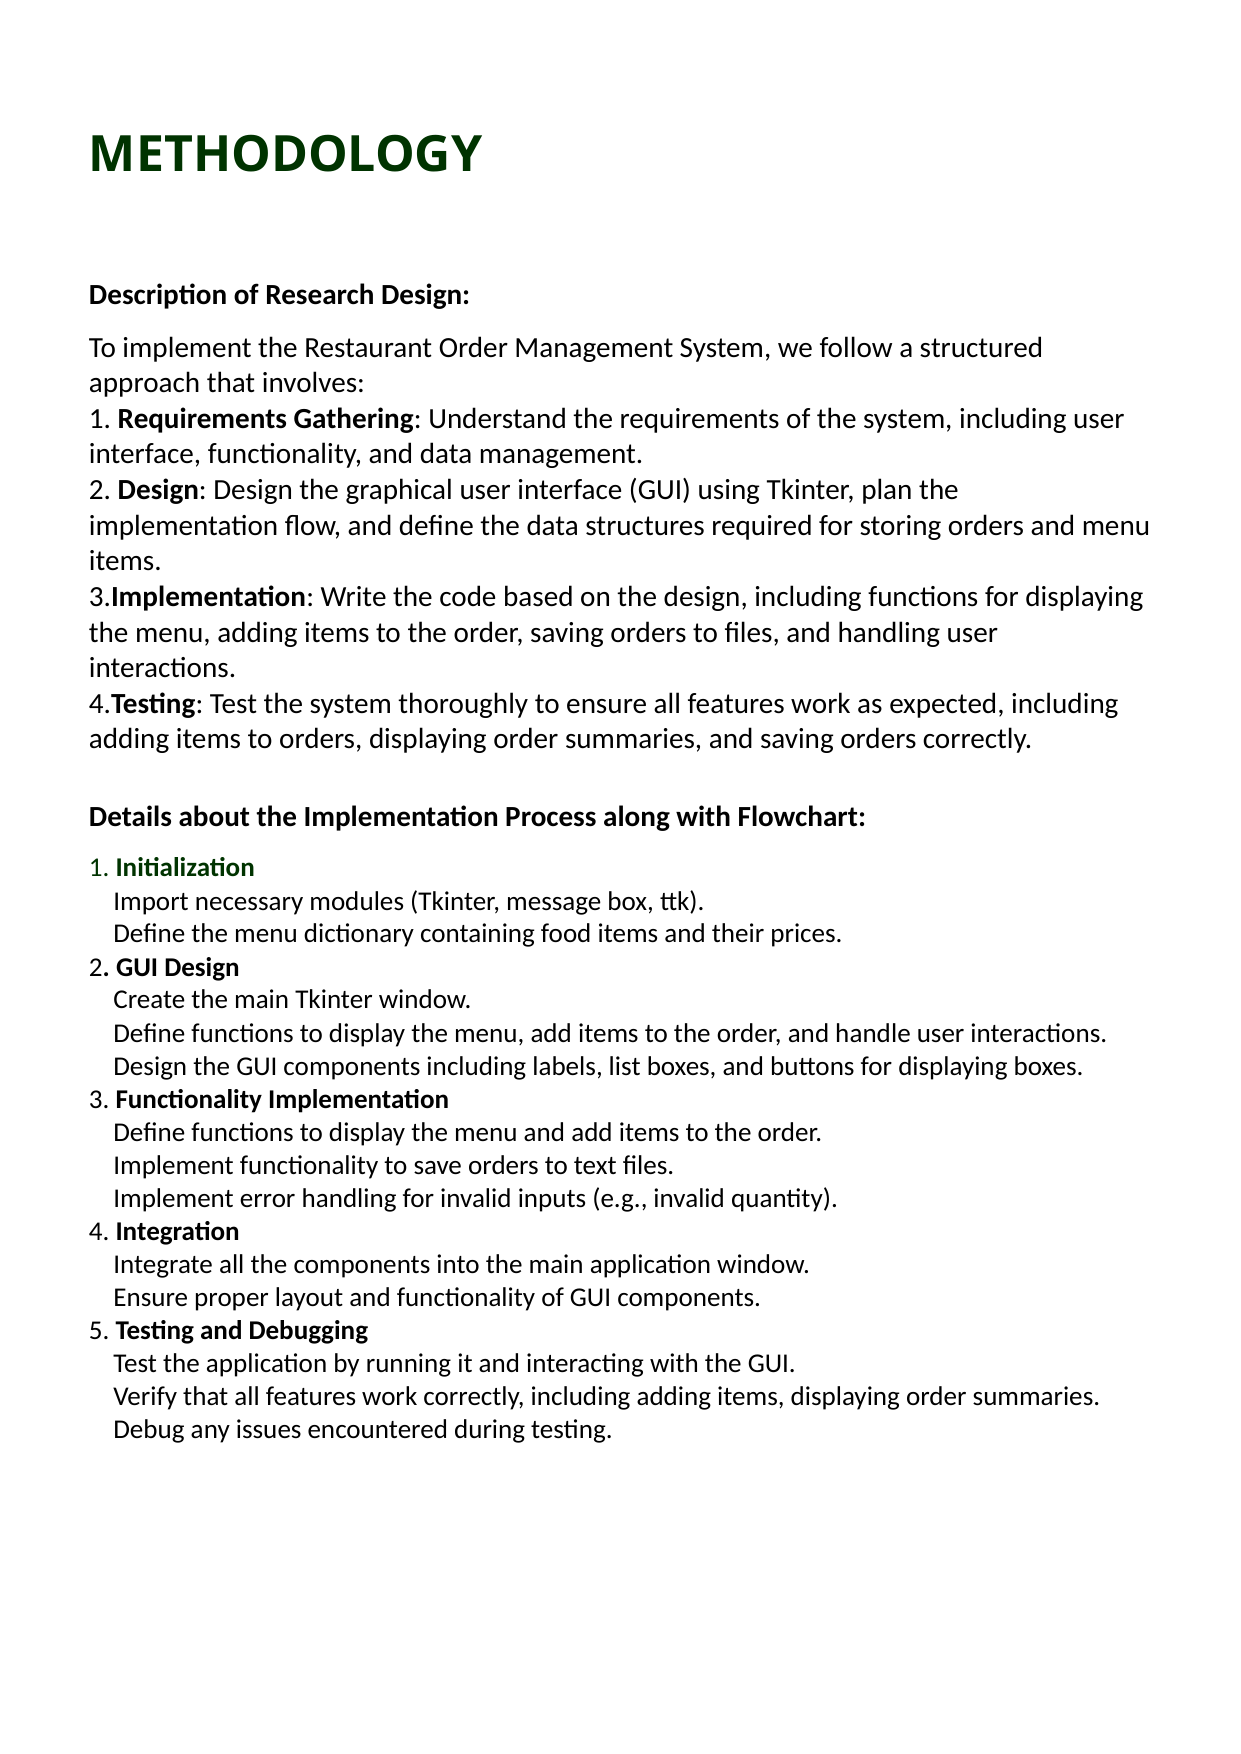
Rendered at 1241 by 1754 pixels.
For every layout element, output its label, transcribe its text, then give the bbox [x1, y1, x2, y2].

text METHODOLOGY [89, 118, 1152, 186]
text Import necessary modules (Tkinter, message box, ttk). [89, 884, 1152, 917]
text Description of Research Design: [89, 276, 1152, 312]
text 4. Integration [89, 1214, 1152, 1247]
text Debug any issues encountered during testing. [89, 1412, 1152, 1445]
text Test the application by running it and interacting with the GUI. [89, 1346, 1152, 1379]
text Design the GUI components including labels, list boxes, and buttons for displaying boxes. [89, 1049, 1152, 1082]
text To implement the Restaurant Order Management System, we follow a structured approach that involves: [89, 329, 1152, 400]
text Define functions to display the menu, add items to the order, and handle user interactions. [89, 1016, 1152, 1049]
text Create the main Tkinter window. [89, 983, 1152, 1016]
text Define the menu dictionary containing food items and their prices. [89, 917, 1152, 950]
text 2. GUI Design [89, 950, 1152, 983]
text 2. Design: Design the graphical user interface (GUI) using Tkinter, plan the implementation flow, and define the data structures required for storing orders and menu items. [89, 471, 1152, 578]
text Integrate all the components into the main application window. [89, 1247, 1152, 1280]
text 4.Testing: Test the system thoroughly to ensure all features work as expected, including adding items to orders, displaying order summaries, and saving orders correctly. [89, 685, 1152, 756]
text Verify that all features work correctly, including adding items, displaying order summaries. [89, 1379, 1152, 1412]
text 1. Initialization [89, 851, 1152, 884]
text 1. Requirements Gathering: Understand the requirements of the system, including user interface, functionality, and data management. [89, 400, 1152, 471]
text 3. Functionality Implementation [89, 1082, 1152, 1115]
text Implement error handling for invalid inputs (e.g., invalid quantity). [89, 1181, 1152, 1214]
text 5. Testing and Debugging [89, 1313, 1152, 1346]
text Implement functionality to save orders to text files. [89, 1148, 1152, 1181]
text 3.Implementation: Write the code based on the design, including functions for displaying the menu, adding items to the order, saving orders to files, and handling user interactions. [89, 578, 1152, 685]
text Define functions to display the menu and add items to the order. [89, 1115, 1152, 1148]
text Ensure proper layout and functionality of GUI components. [89, 1280, 1152, 1313]
text Details about the Implementation Process along with Flowchart: [89, 798, 1152, 834]
